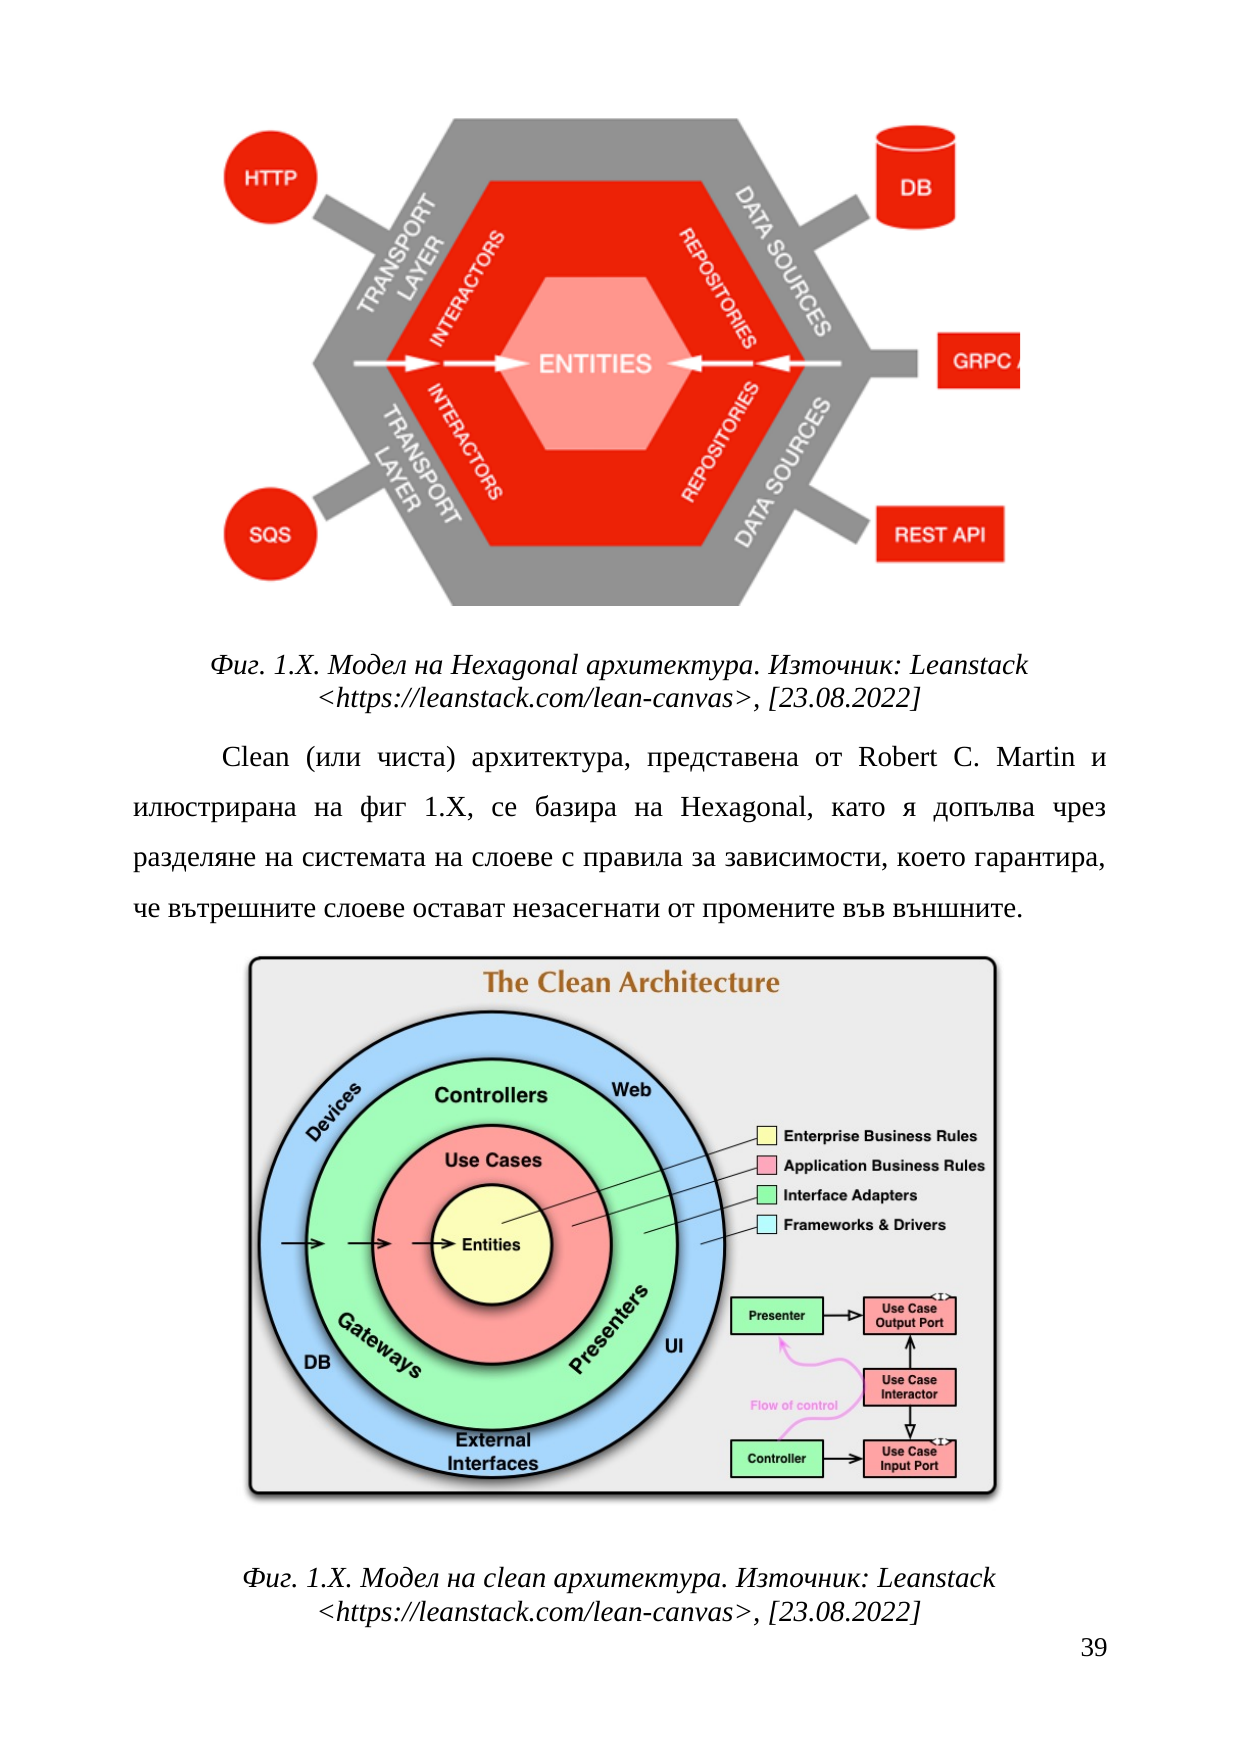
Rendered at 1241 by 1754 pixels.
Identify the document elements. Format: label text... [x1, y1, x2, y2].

title Фиг. 1.Х. Модел на clean архитектурa. Източник: Leanstack <https://leanstack.com/lean-canvas>, [23.08.2022] [192, 1560, 1048, 1627]
text Clean (или чиста) архитектура, представена от Robert C. Martin и илюстрирана на фиг 1.Х, се базира на Hexagonal, като я допълва чрез разделяне на системата на слоеве с правила за зависимости, което гарантира, че вътрешните слоеве остават незасегнати от промените във външните. [133, 739, 1107, 923]
title Фиг. 1.Х. Модел на Hexagonal архитектурa. Източник: Leanstack <https://leanstack.com/lean-canvas>, [23.08.2022] [192, 647, 1048, 714]
picture [221, 118, 1021, 606]
picture [228, 940, 1016, 1519]
